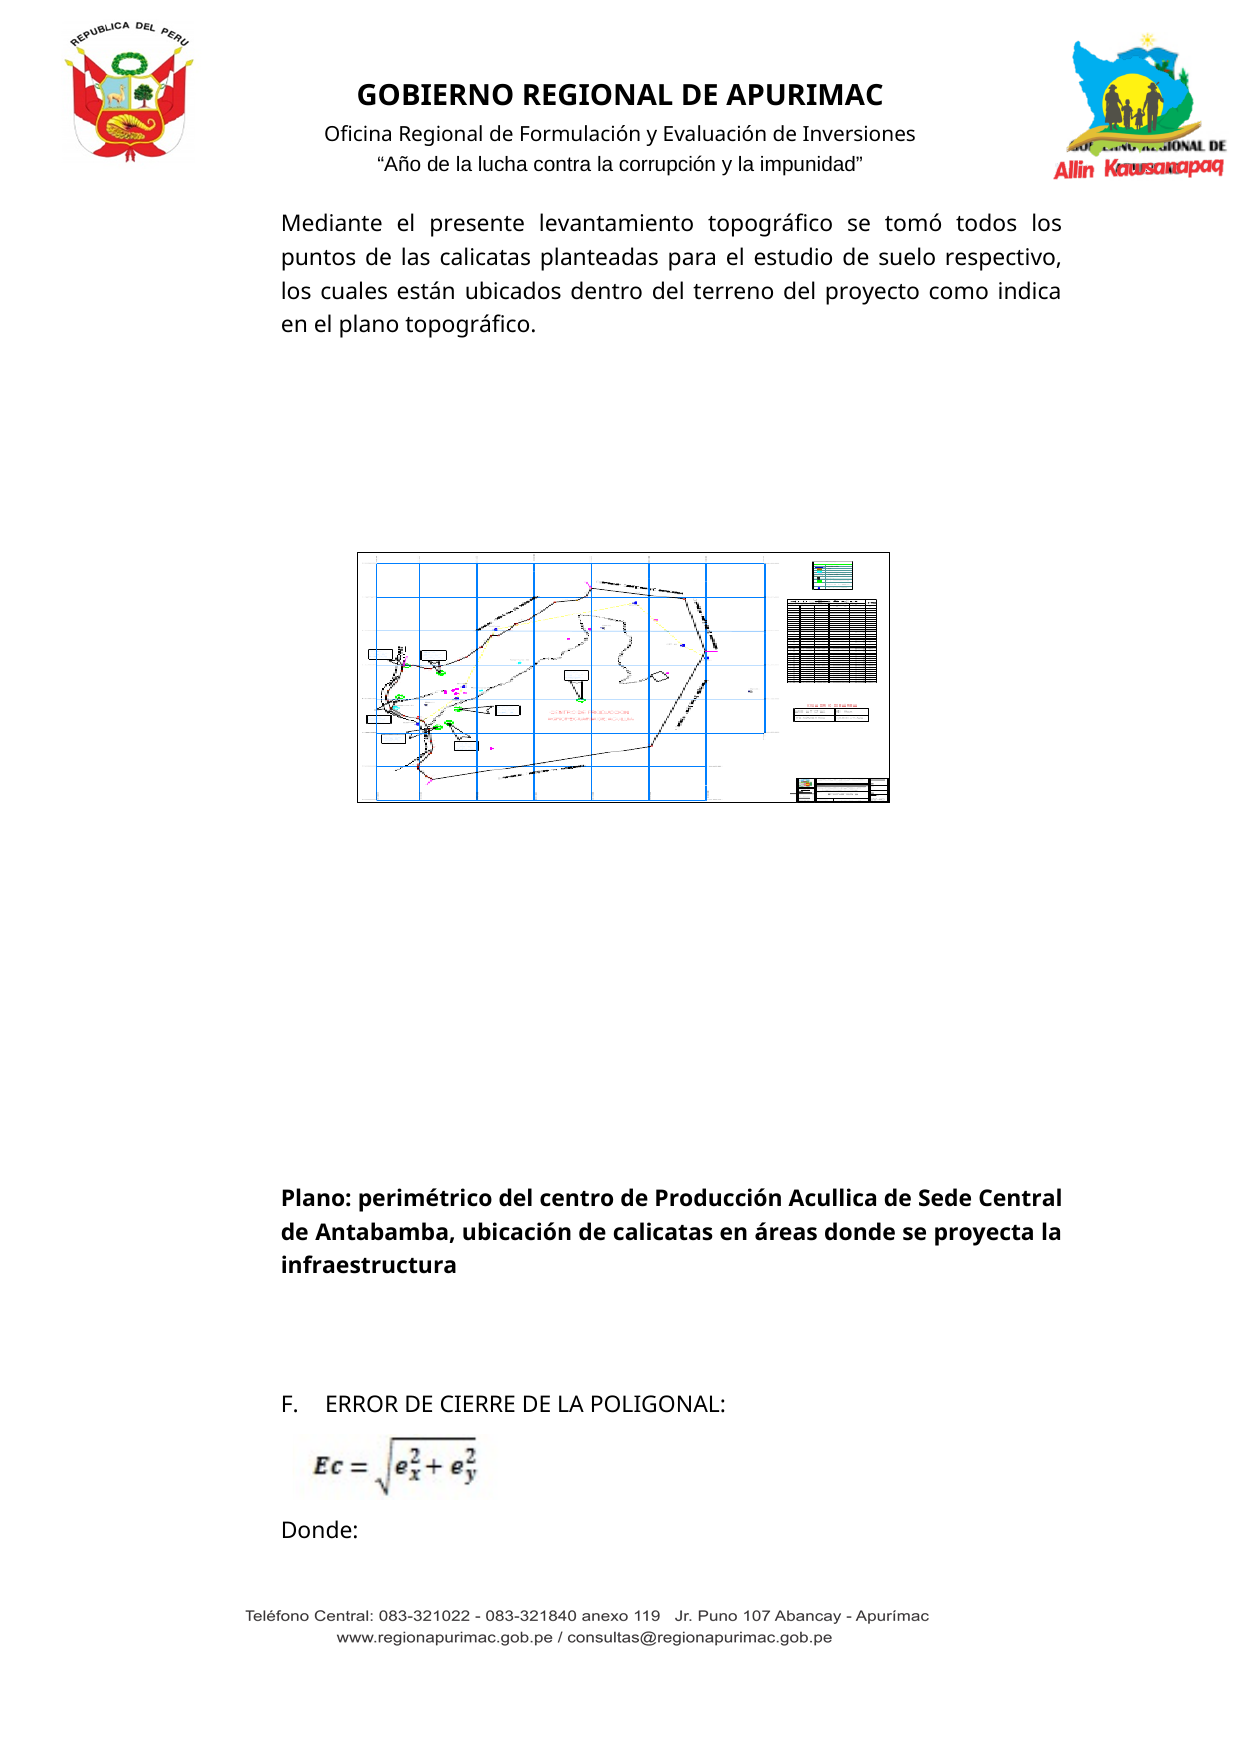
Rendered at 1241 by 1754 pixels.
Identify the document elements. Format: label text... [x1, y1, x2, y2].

picture [1046, 32, 1241, 197]
text Mediante el presente levantamiento topográfico se tomó todos los puntos de las calicatas planteadas para el estudio de suelo respectivo, los cuales están ubicados dentro del terreno del proyecto como indica en el plano topográfico. [281, 207, 1063, 339]
picture [18, 13, 235, 170]
picture [292, 1434, 504, 1500]
text Donde: [281, 1514, 1063, 1546]
picture [245, 1572, 995, 1681]
text F. ERROR DE CIERRE DE LA POLIGONAL: [281, 1388, 1063, 1419]
text Plano: perimétrico del centro de Producción Acullica de Sede Central de Antabamba, ubicación de calicatas en áreas donde se proyecta la infraestructura [281, 1182, 1063, 1281]
